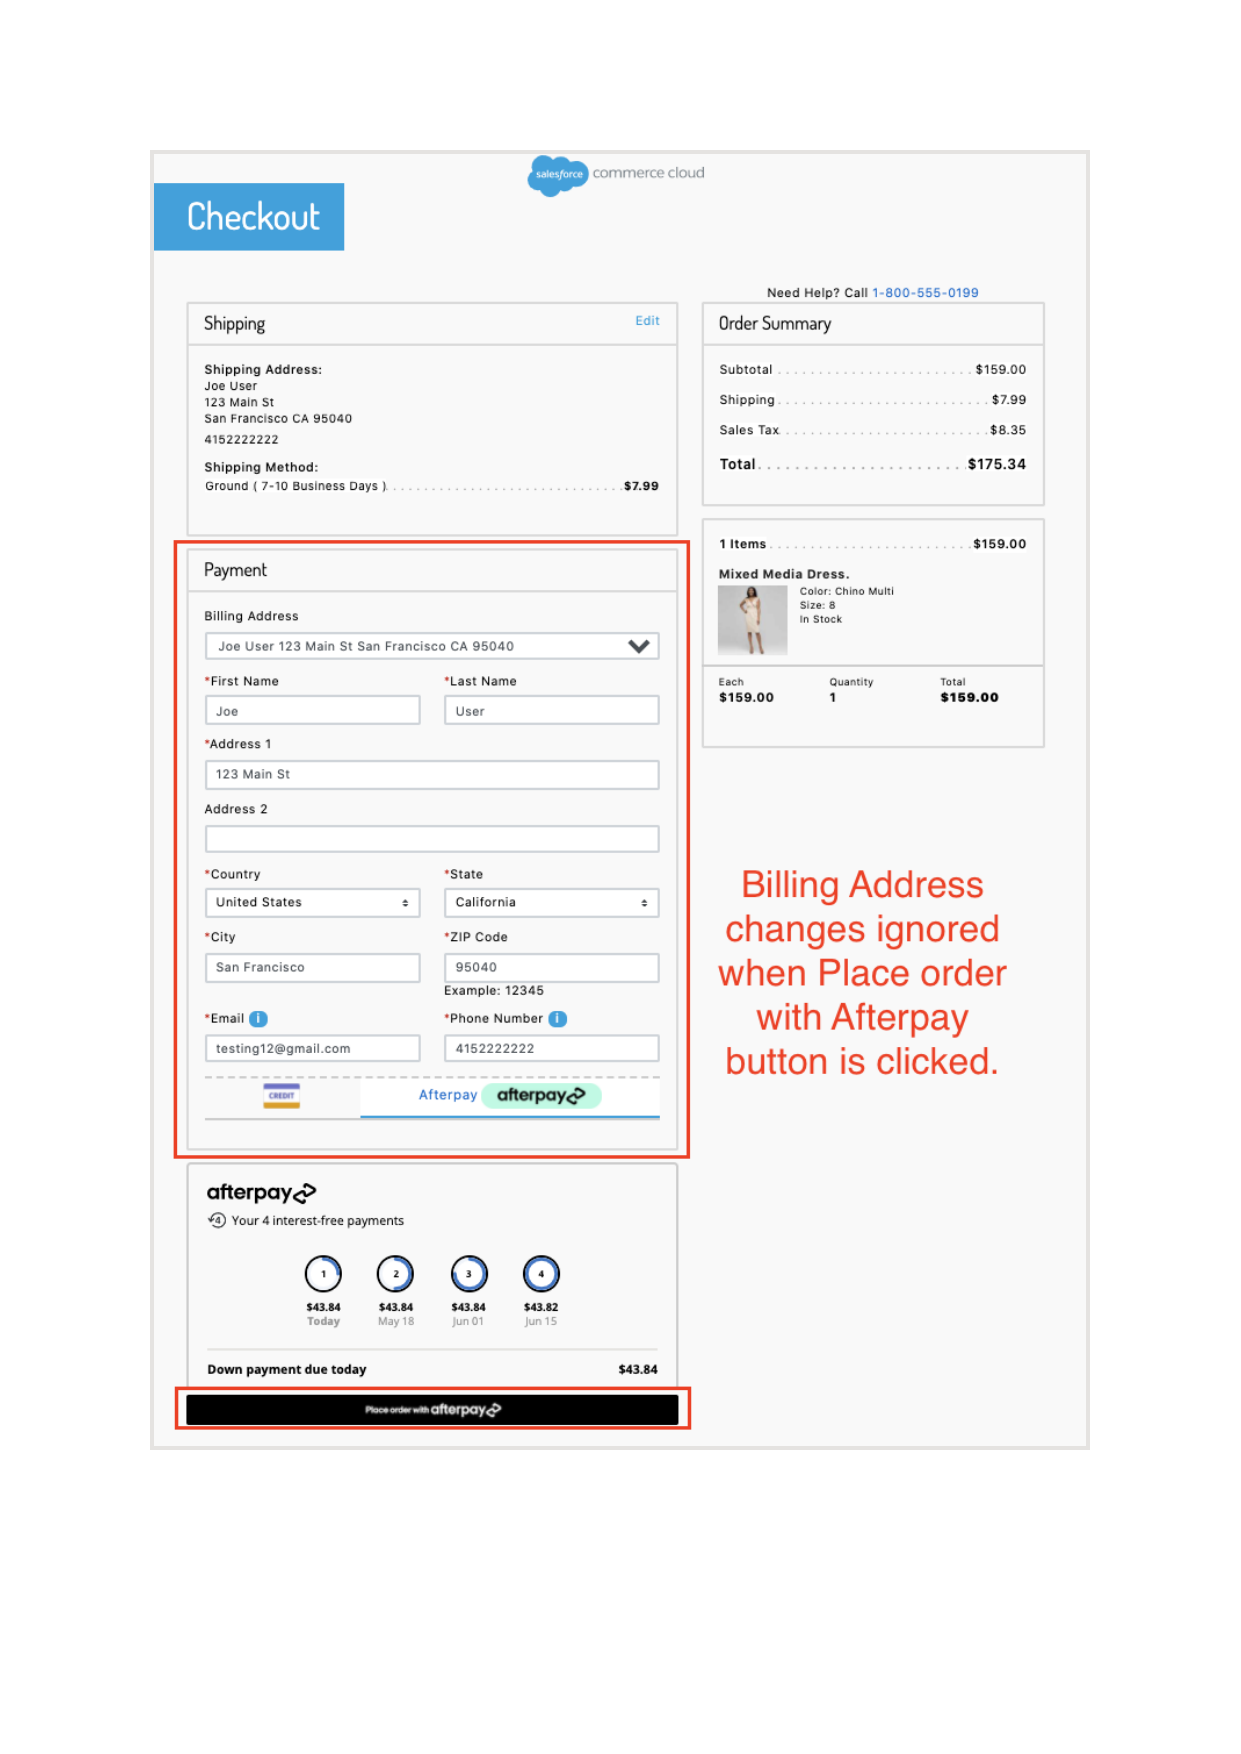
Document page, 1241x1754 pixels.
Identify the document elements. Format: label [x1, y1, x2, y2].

picture [154, 154, 1086, 1446]
